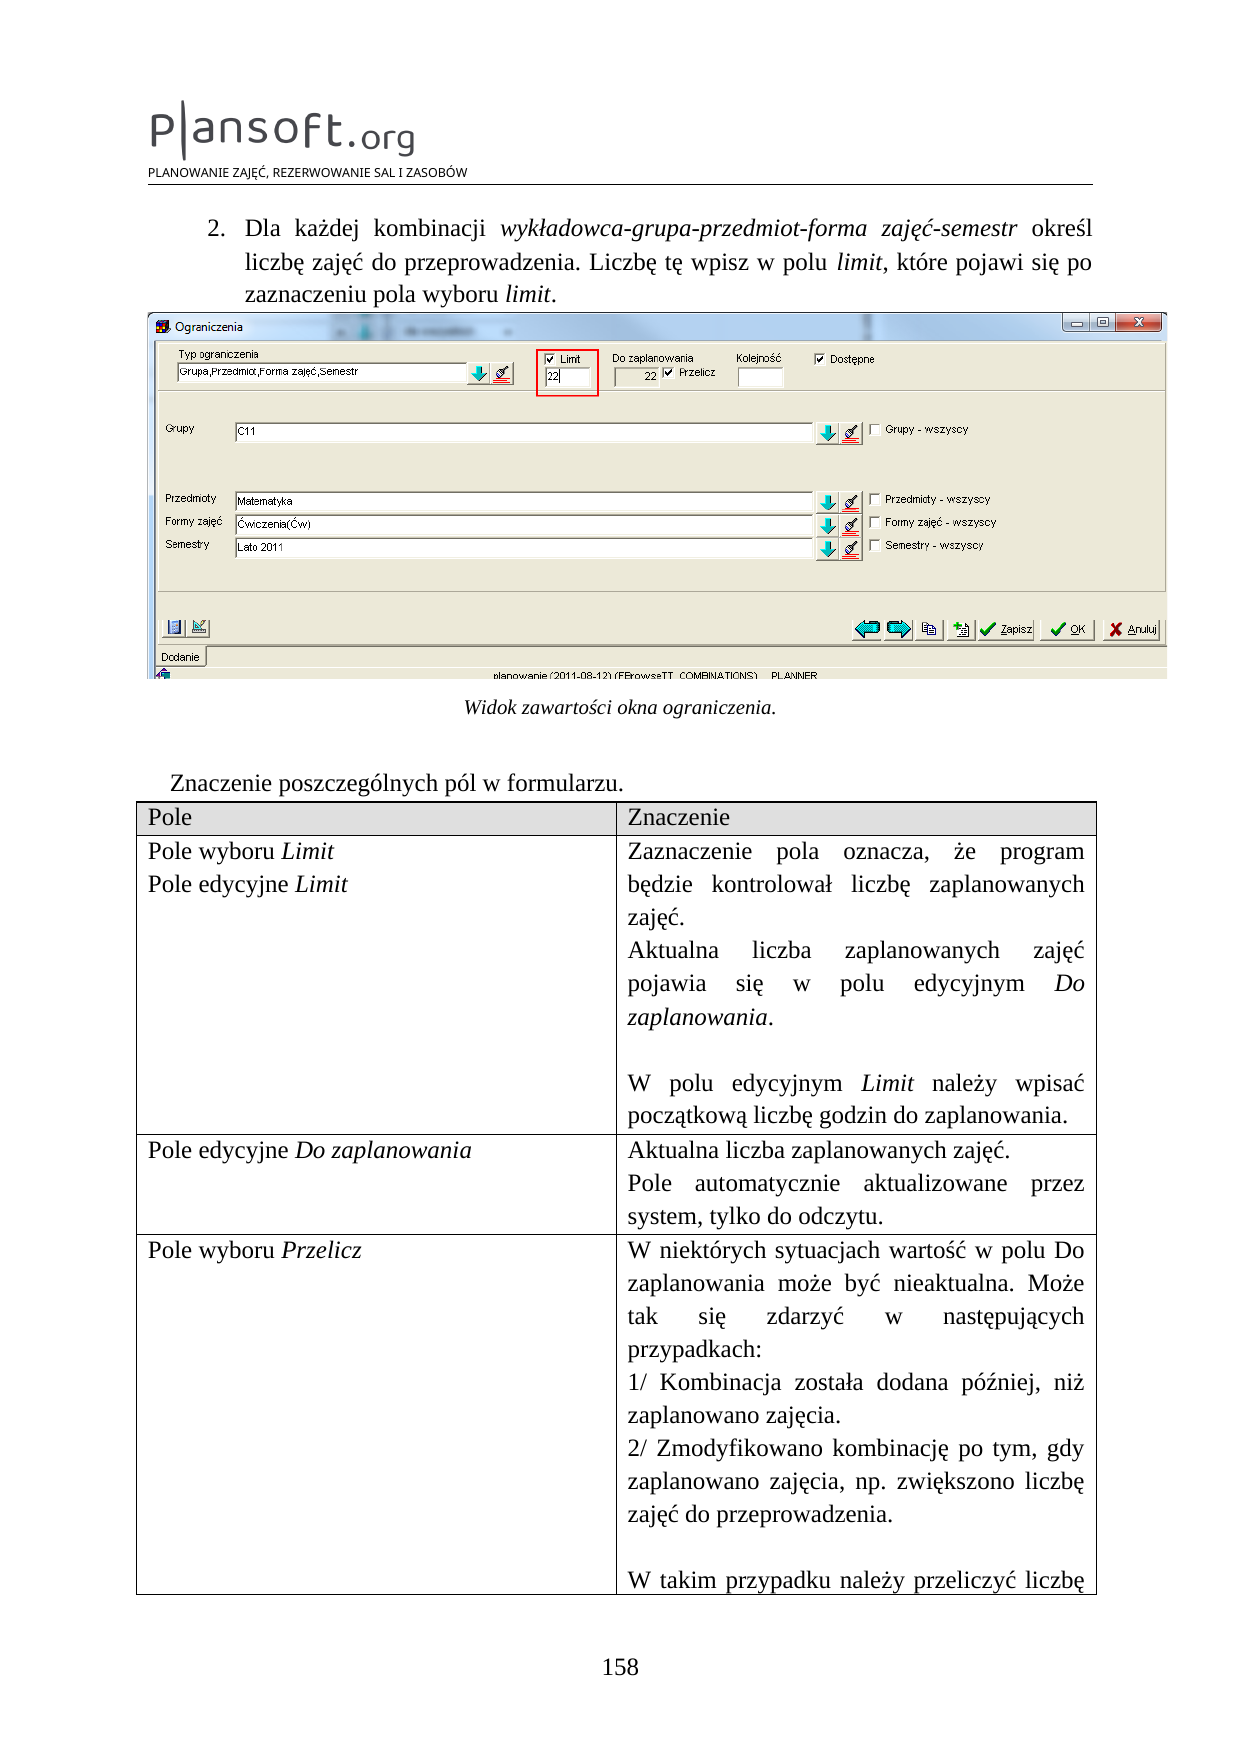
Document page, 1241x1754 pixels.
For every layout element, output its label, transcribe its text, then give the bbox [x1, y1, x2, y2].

table_cell Pole edycyjne Do zaplanowania [137, 1135, 616, 1234]
picture [147, 312, 1168, 679]
table_cell Aktualna liczba zaplanowanych zajęć. Pole automatycznie aktualizowane przez system, tylko do odczytu. [617, 1135, 1096, 1234]
table_cell Pole wyboru Limit Pole edycyjne Limit [137, 836, 616, 1134]
table_header Znaczenie [617, 803, 1096, 835]
text Znaczenie poszczególnych pól w formularzu. [148, 768, 1093, 797]
picture [147, 73, 418, 165]
table_header Pole [137, 803, 616, 835]
table_cell Pole wyboru Przelicz [137, 1235, 616, 1594]
list Dla każdej kombinacji wykładowca-grupa-przedmiot-forma zajęć-semestr określ liczbę zajęć do przeprowadzenia. Liczbę tę wpisz w polu limit, które pojawi się po zaznaczeniu pola wyboru limit. [207, 213, 1093, 308]
table_cell Zaznaczenie pola oznacza, że program będzie kontrolował liczbę zaplanowanych zajęć. Aktualna liczba zaplanowanych zajęć pojawia się w polu edycyjnym Do zaplanowania. W polu edycyjnym Limit należy wpisać początkową liczbę godzin do zaplanowania. [617, 836, 1096, 1134]
text Widok zawartości okna ograniczenia. [148, 695, 1093, 719]
